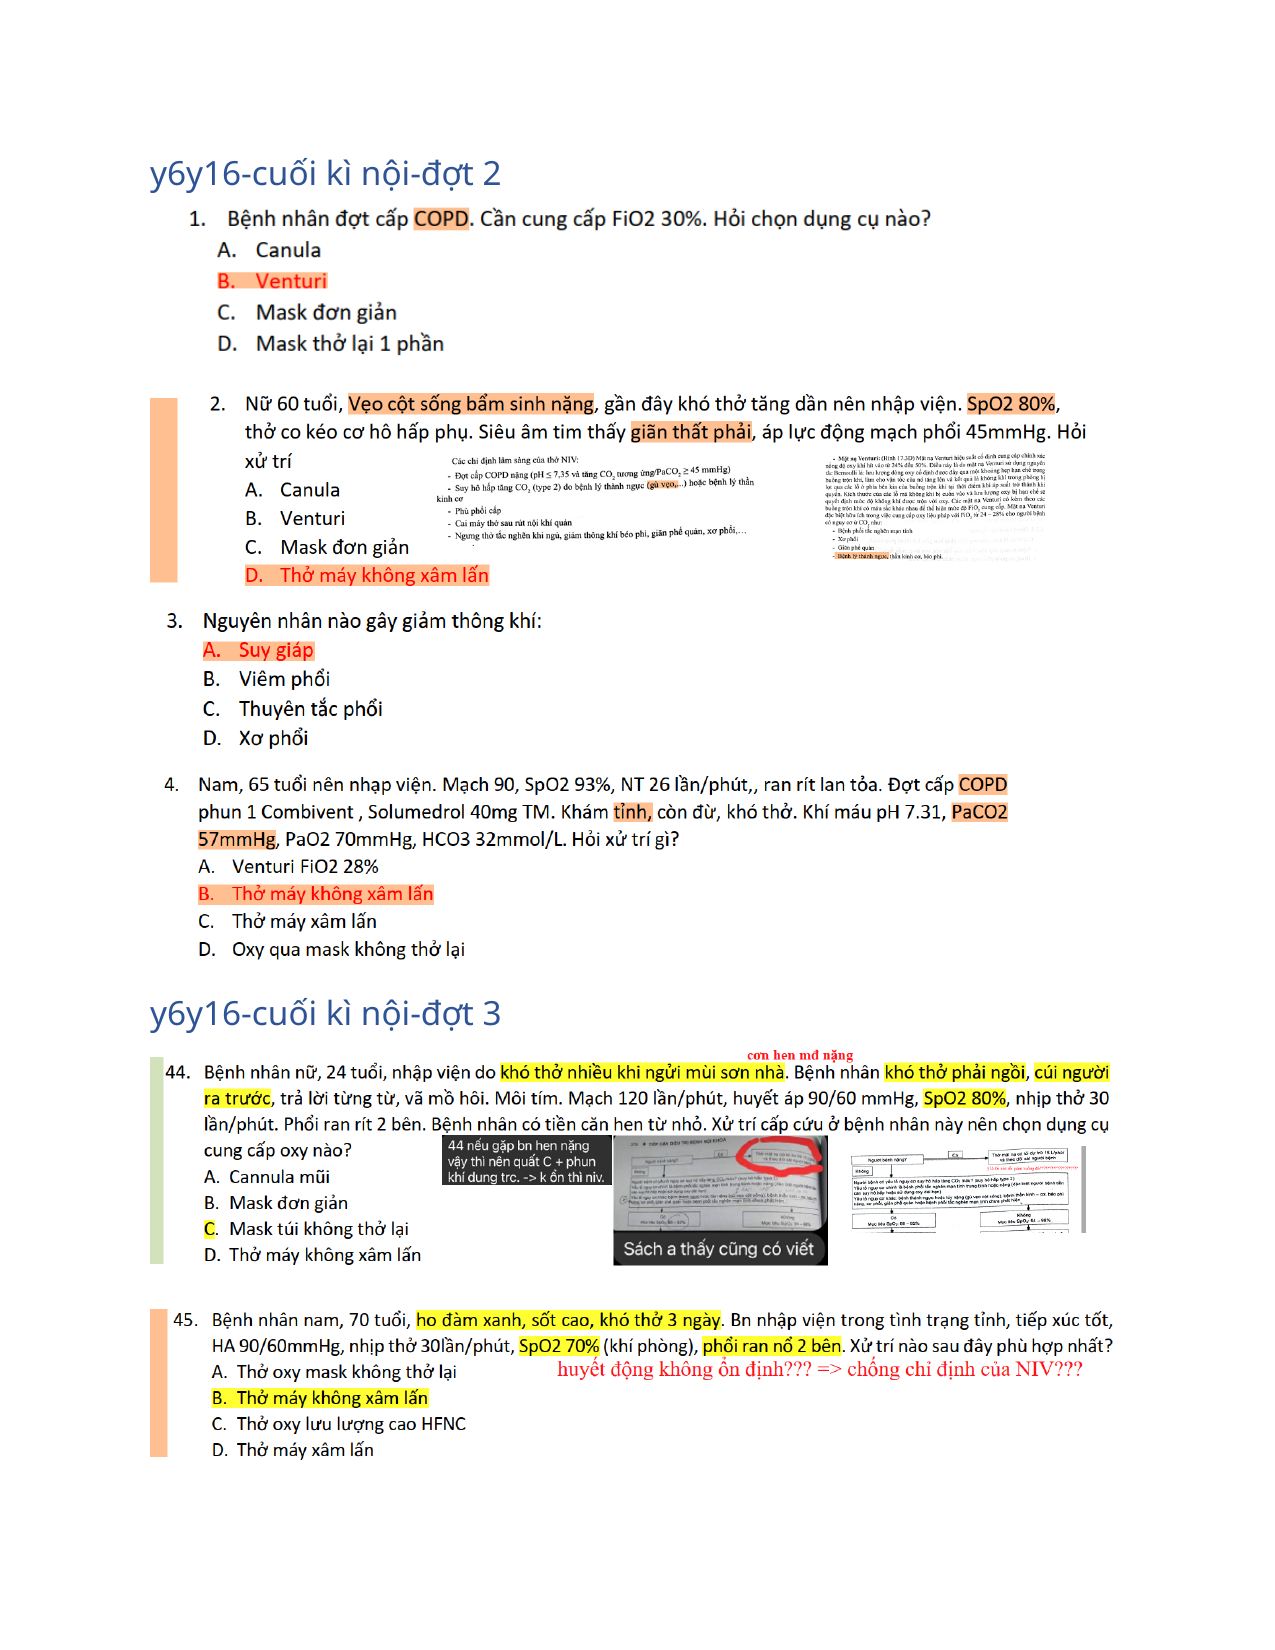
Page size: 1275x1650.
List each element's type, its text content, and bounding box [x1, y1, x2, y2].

subtitle y6y16-cuối kì nội-đợt 2 [150, 150, 1125, 195]
picture [150, 1294, 1125, 1479]
picture [150, 607, 1125, 756]
picture [150, 385, 1158, 592]
picture [150, 774, 1125, 963]
subtitle y6y16-cuối kì nội-đợt 3 [150, 990, 1125, 1036]
picture [150, 198, 1125, 367]
picture [150, 1039, 1125, 1276]
